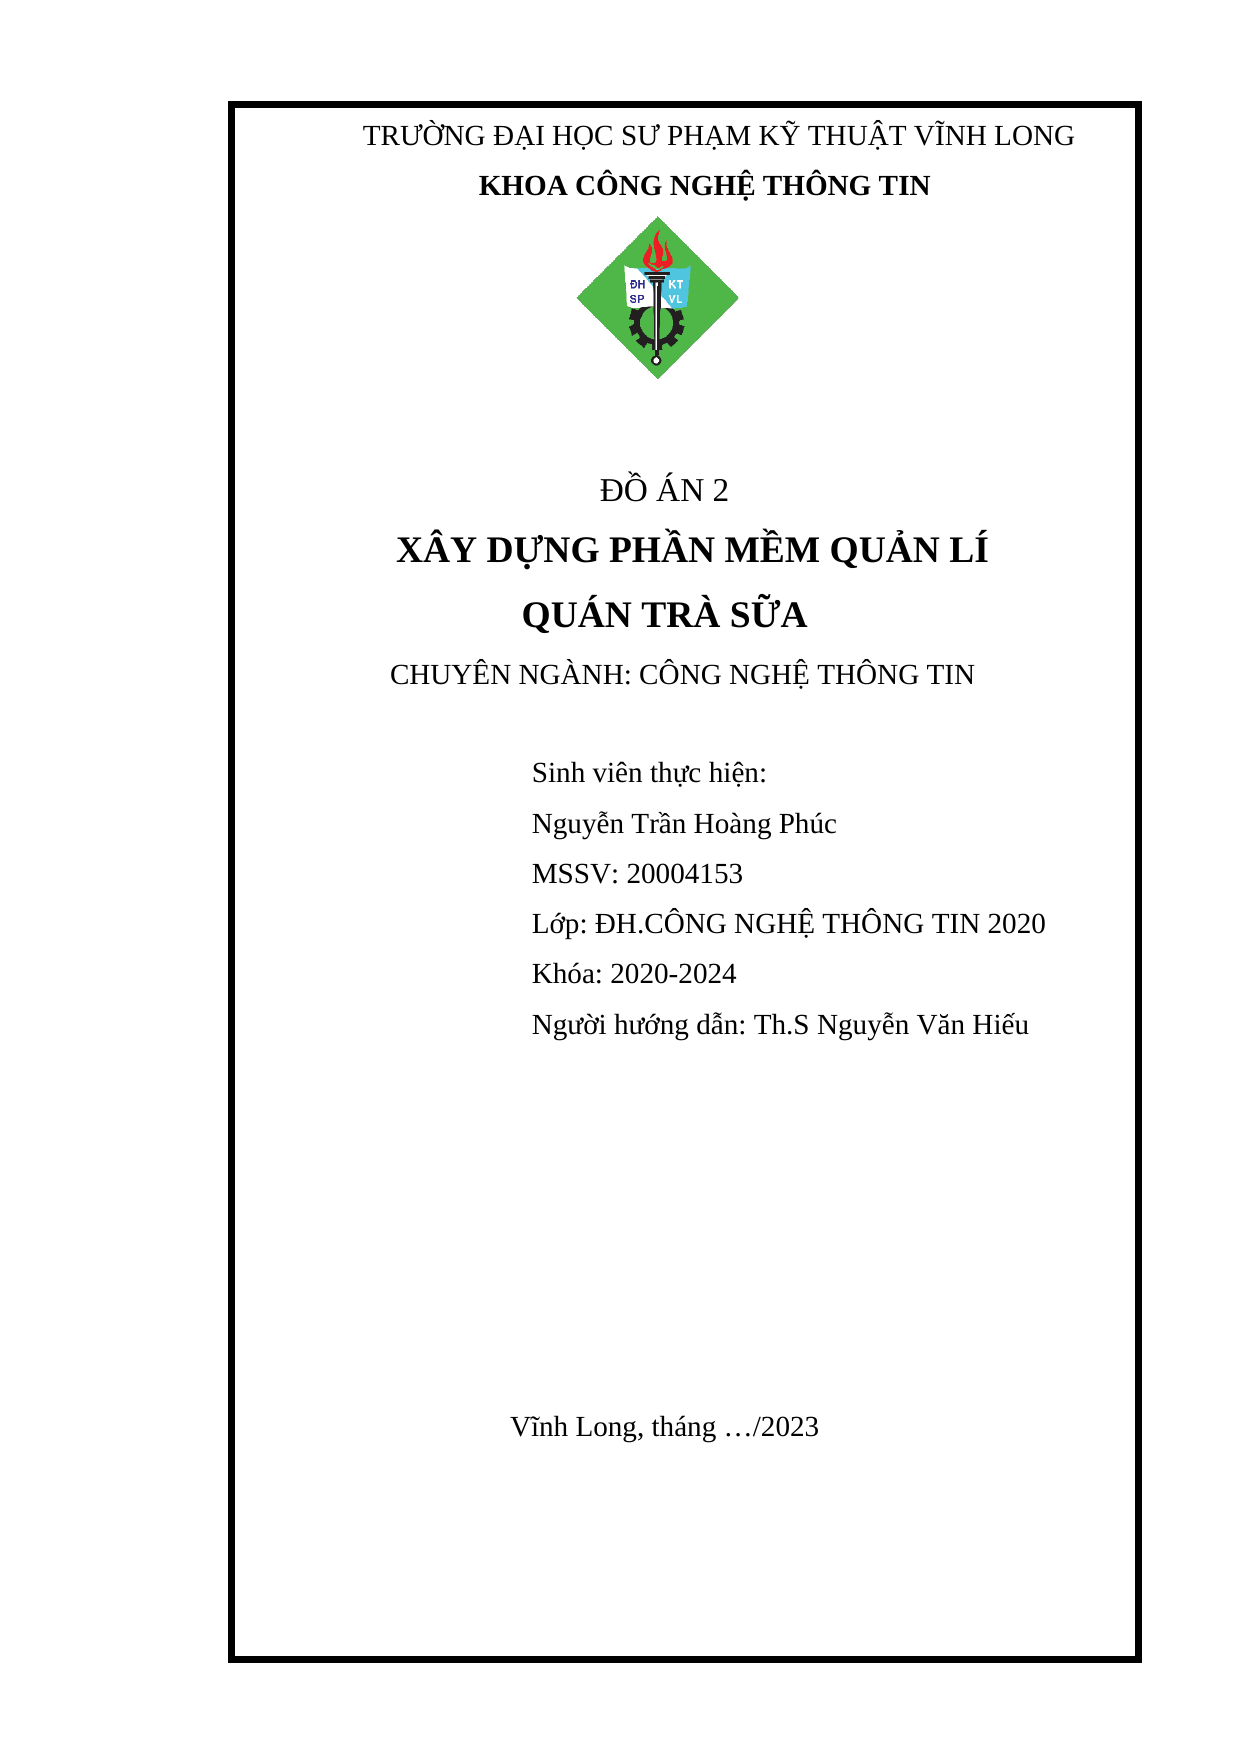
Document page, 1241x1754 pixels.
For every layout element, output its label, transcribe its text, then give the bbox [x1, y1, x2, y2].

text ĐỒ ÁN 2 [177, 470, 1152, 509]
text CHUYÊN NGÀNH: CÔNG NGHỆ THÔNG TIN [177, 657, 1152, 691]
picture [576, 216, 739, 379]
text Người hướng dẫn: Th.S Nguyễn Văn Hiếu [177, 1007, 1152, 1041]
text TRƯỜNG ĐẠI HỌC SƯ PHẠM KỸ THUẬT VĨNH LONG [177, 118, 1152, 152]
text KHOA CÔNG NGHỆ THÔNG TIN [177, 168, 1152, 202]
text QUÁN TRÀ SỮA [177, 592, 1152, 636]
text Sinh viên thực hiện: [177, 755, 1152, 789]
text Lớp: ĐH.CÔNG NGHỆ THÔNG TIN 2020 [177, 906, 1152, 940]
text Khóa: 2020-2024 [177, 957, 1152, 990]
text Vĩnh Long, tháng …/2023 [177, 1409, 1152, 1443]
text XÂY DỰNG PHẦN MỀM QUẢN LÍ [177, 528, 1152, 571]
text MSSV: 20004153 [177, 856, 1152, 889]
text Nguyễn Trần Hoàng Phúc [177, 806, 1152, 839]
